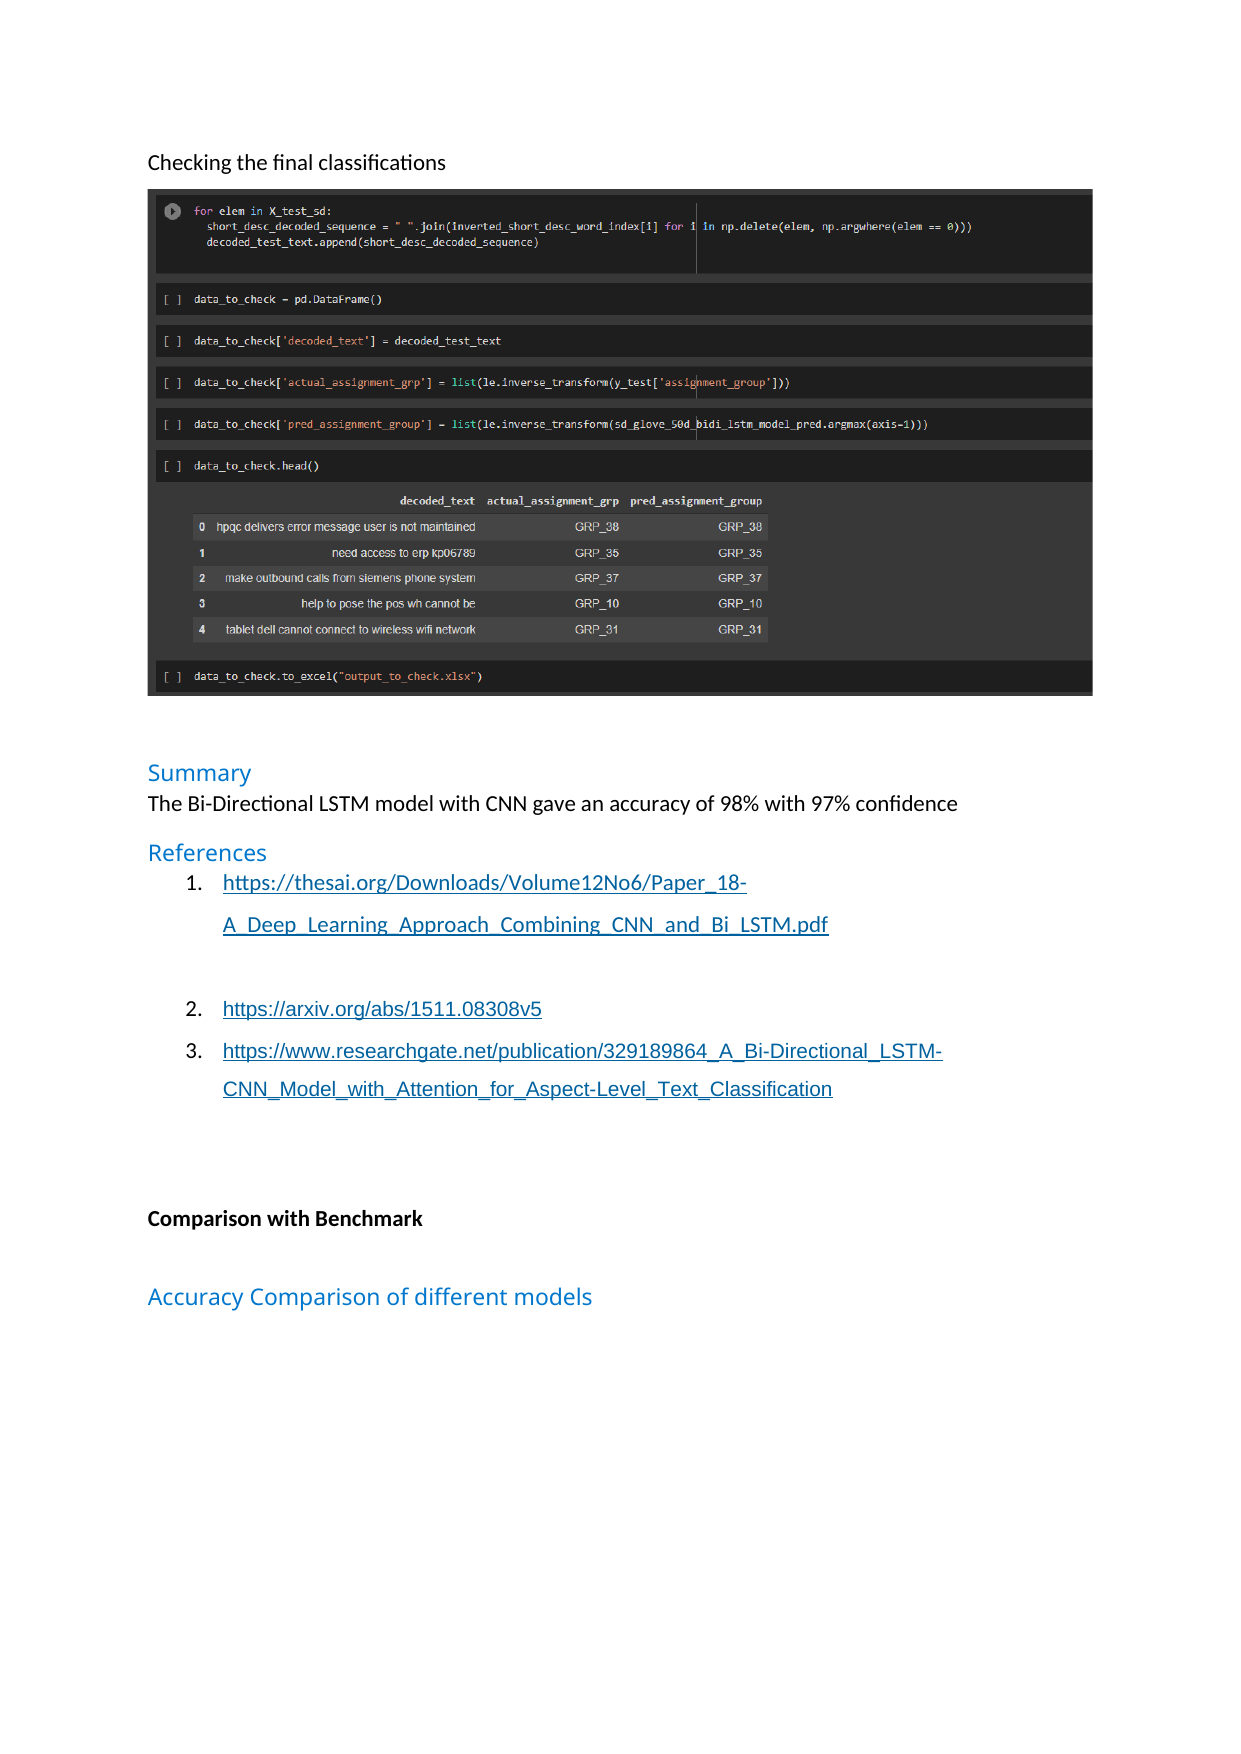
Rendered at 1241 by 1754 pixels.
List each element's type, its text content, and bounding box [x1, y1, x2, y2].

subtitle Summary [148, 751, 1093, 789]
subtitle Comparison with Benchmark [148, 1196, 1093, 1234]
subtitle References [148, 831, 1093, 868]
list https://thesai.org/Downloads/Volume12No6/Paper_18-A_Deep_Learning_Approach_Combining_CNN_and_Bi_LSTM.pdf [185, 868, 1093, 938]
picture [147, 189, 1093, 696]
list https://arxiv.org/abs/1511.08308v5 [185, 994, 1093, 1022]
text The Bi-Directional LSTM model with CNN gave an accuracy of 98% with 97% confidence [148, 789, 1093, 817]
list https://www.researchgate.net/publication/329189864_A_Bi-Directional_LSTM-CNN_Model_with_Attention_for_Aspect-Level_Text_Classification [185, 1036, 1093, 1100]
text Checking the final classifications [148, 148, 1093, 176]
subtitle Accuracy Comparison of different models [148, 1276, 1093, 1313]
